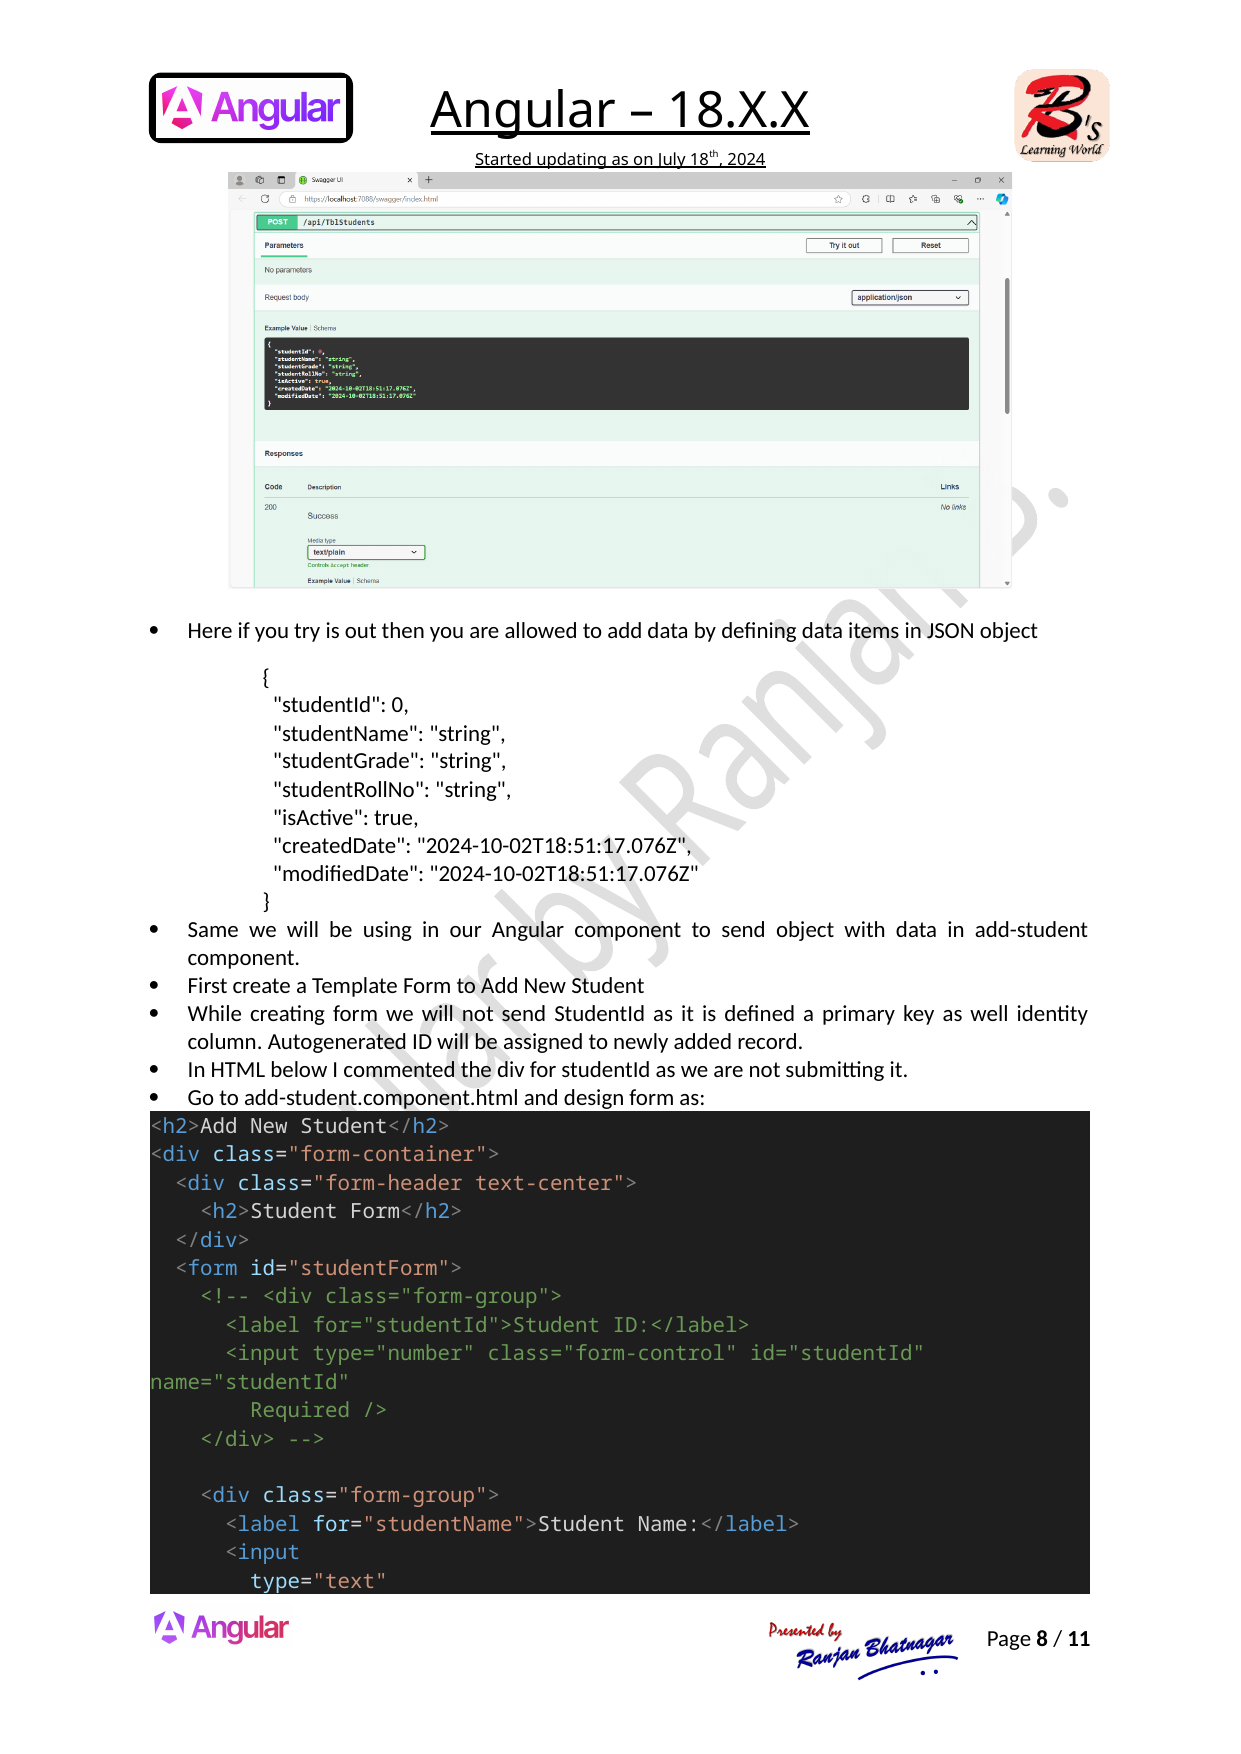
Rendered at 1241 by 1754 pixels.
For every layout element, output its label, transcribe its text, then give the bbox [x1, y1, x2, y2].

text { [262, 663, 1090, 691]
text "createdDate": "2024-10-02T18:51:17.076Z", [262, 831, 1090, 859]
text <div class="form-header text-center"> [150, 1168, 1090, 1196]
list First create a Template Form to Add New Student [150, 971, 1090, 999]
text <h2>Add New Student</h2> [150, 1111, 1090, 1139]
list Here if you try is out then you are allowed to add data by defining data items in JSON object [150, 616, 1090, 644]
text </div> [150, 1225, 1090, 1253]
text type="text" [150, 1566, 1090, 1594]
picture [757, 1609, 974, 1694]
text </div> --> [150, 1424, 1090, 1452]
text <div class="form-container"> [150, 1139, 1090, 1168]
text "studentId": 0, [262, 691, 1090, 719]
list Go to add-student.component.html and design form as: [150, 1083, 1090, 1111]
picture [150, 1604, 294, 1647]
text "studentName": "string", [262, 719, 1090, 747]
text <!-- <div class="form-group"> [150, 1282, 1090, 1310]
text <h2>Student Form</h2> [150, 1196, 1090, 1225]
text } [262, 887, 1090, 915]
list Same we will be using in our Angular component to send object with data in add-student component. [150, 915, 1090, 971]
text "isActive": true, [262, 803, 1090, 831]
picture [156, 78, 346, 138]
picture [228, 172, 1013, 589]
list While creating form we will not send StudentId as it is defined a primary key as well identity column. Autogenerated ID will be assigned to newly added record. [150, 999, 1090, 1055]
text "studentGrade": "string", [262, 747, 1090, 775]
text <label for="studentId">Student ID:</label> [150, 1310, 1090, 1338]
text Required /> [150, 1395, 1090, 1424]
text <div class="form-group"> [150, 1481, 1090, 1509]
list In HTML below I commented the div for studentId as we are not submitting it. [150, 1055, 1090, 1083]
picture [1013, 69, 1110, 162]
text <input type="number" class="form-control" id="studentId" name="studentId" [150, 1338, 1090, 1395]
text "studentRollNo": "string", [262, 775, 1090, 803]
text <form id="studentForm"> [150, 1253, 1090, 1282]
text "modifiedDate": "2024-10-02T18:51:17.076Z" [262, 859, 1090, 887]
text <label for="studentName">Student Name:</label> [150, 1509, 1090, 1537]
text <input [150, 1537, 1090, 1566]
